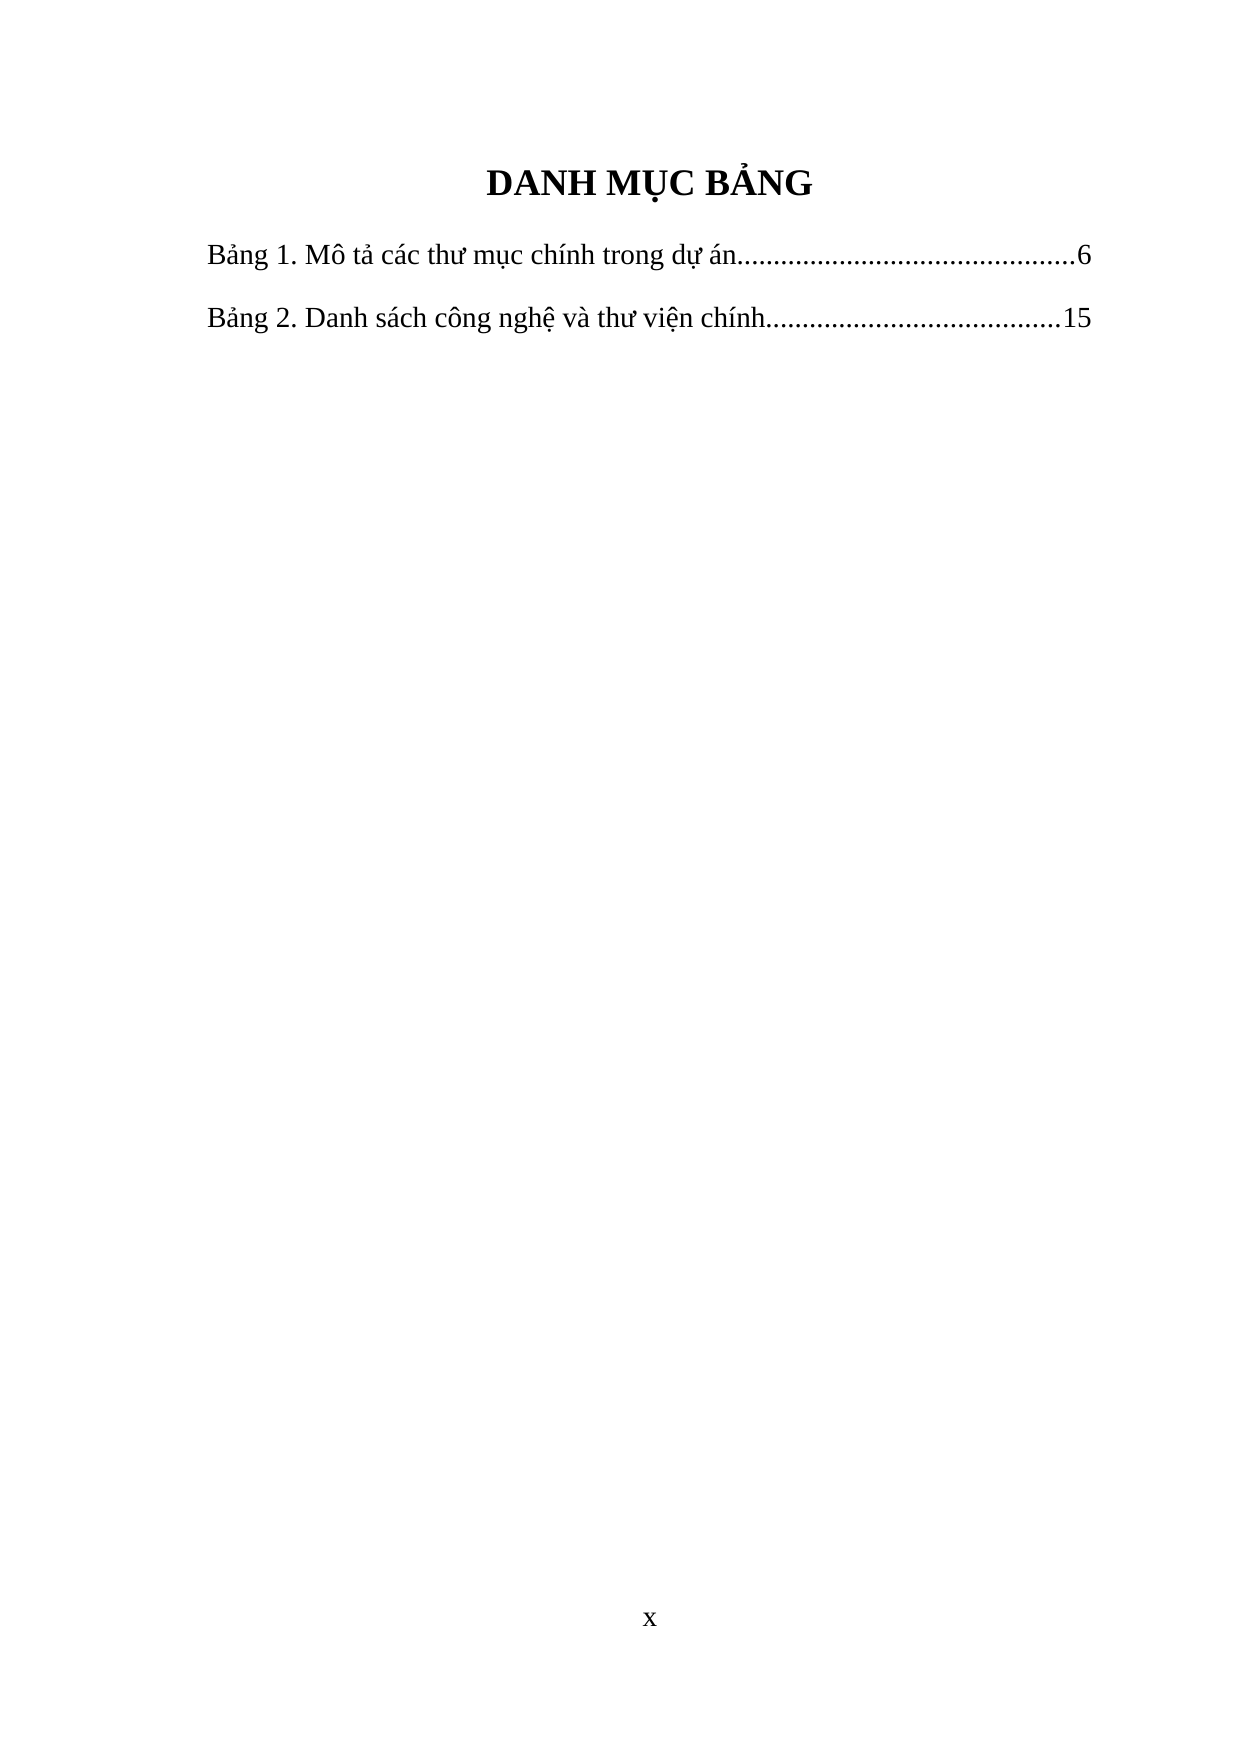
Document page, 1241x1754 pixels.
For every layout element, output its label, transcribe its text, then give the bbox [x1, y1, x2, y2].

text Bảng 2. Danh sách công nghệ và thư viện chính 15 [207, 300, 1092, 334]
text DANH MỤC BẢNG [207, 160, 1092, 203]
text Bảng 1. Mô tả các thư mục chính trong dự án 6 [207, 237, 1092, 271]
